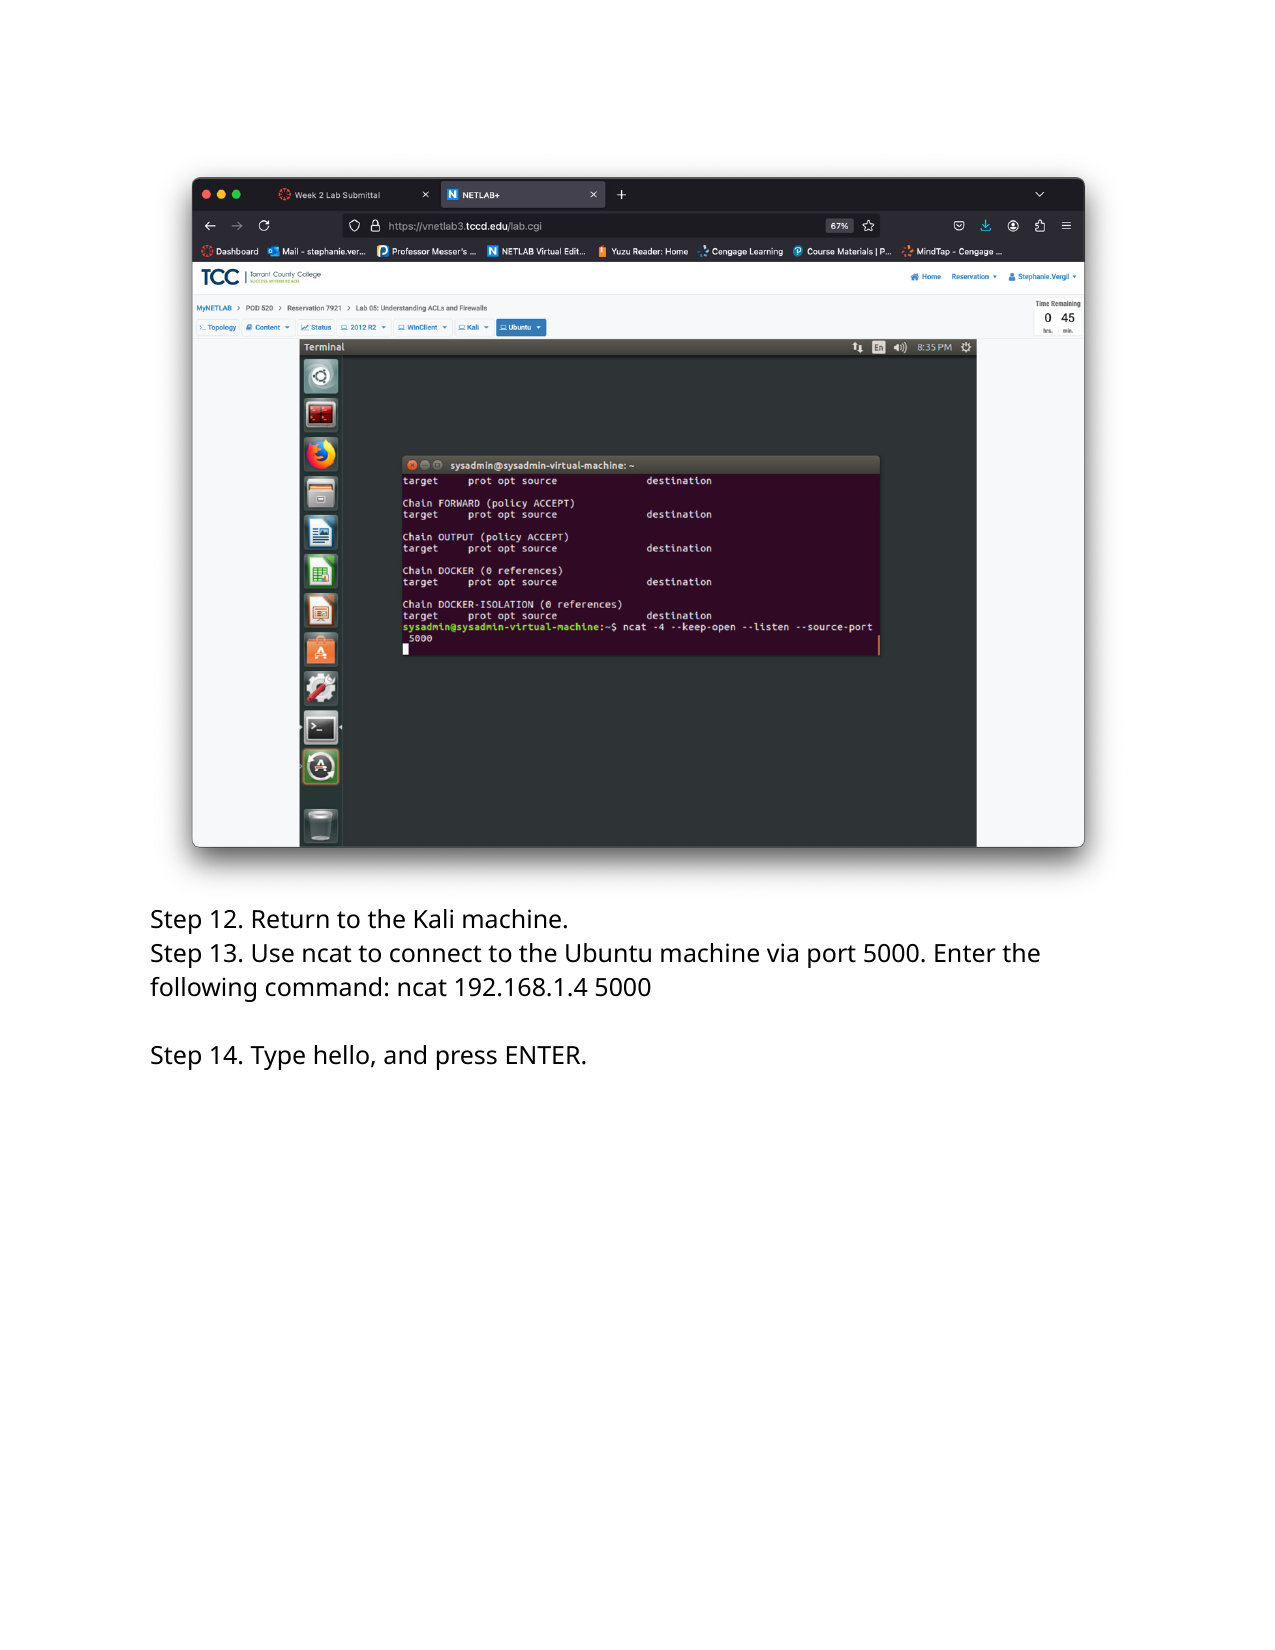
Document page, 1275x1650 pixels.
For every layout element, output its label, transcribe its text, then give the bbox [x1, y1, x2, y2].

text Step 13. Use ncat to connect to the Ubuntu machine via port 5000. Enter the following command: ncat 192.168.1.4 5000 [150, 935, 1125, 1003]
picture [150, 150, 1125, 902]
text Step 14. Type hello, and press ENTER. [150, 1038, 1125, 1072]
text Step 12. Return to the Kali machine. [150, 902, 1125, 935]
